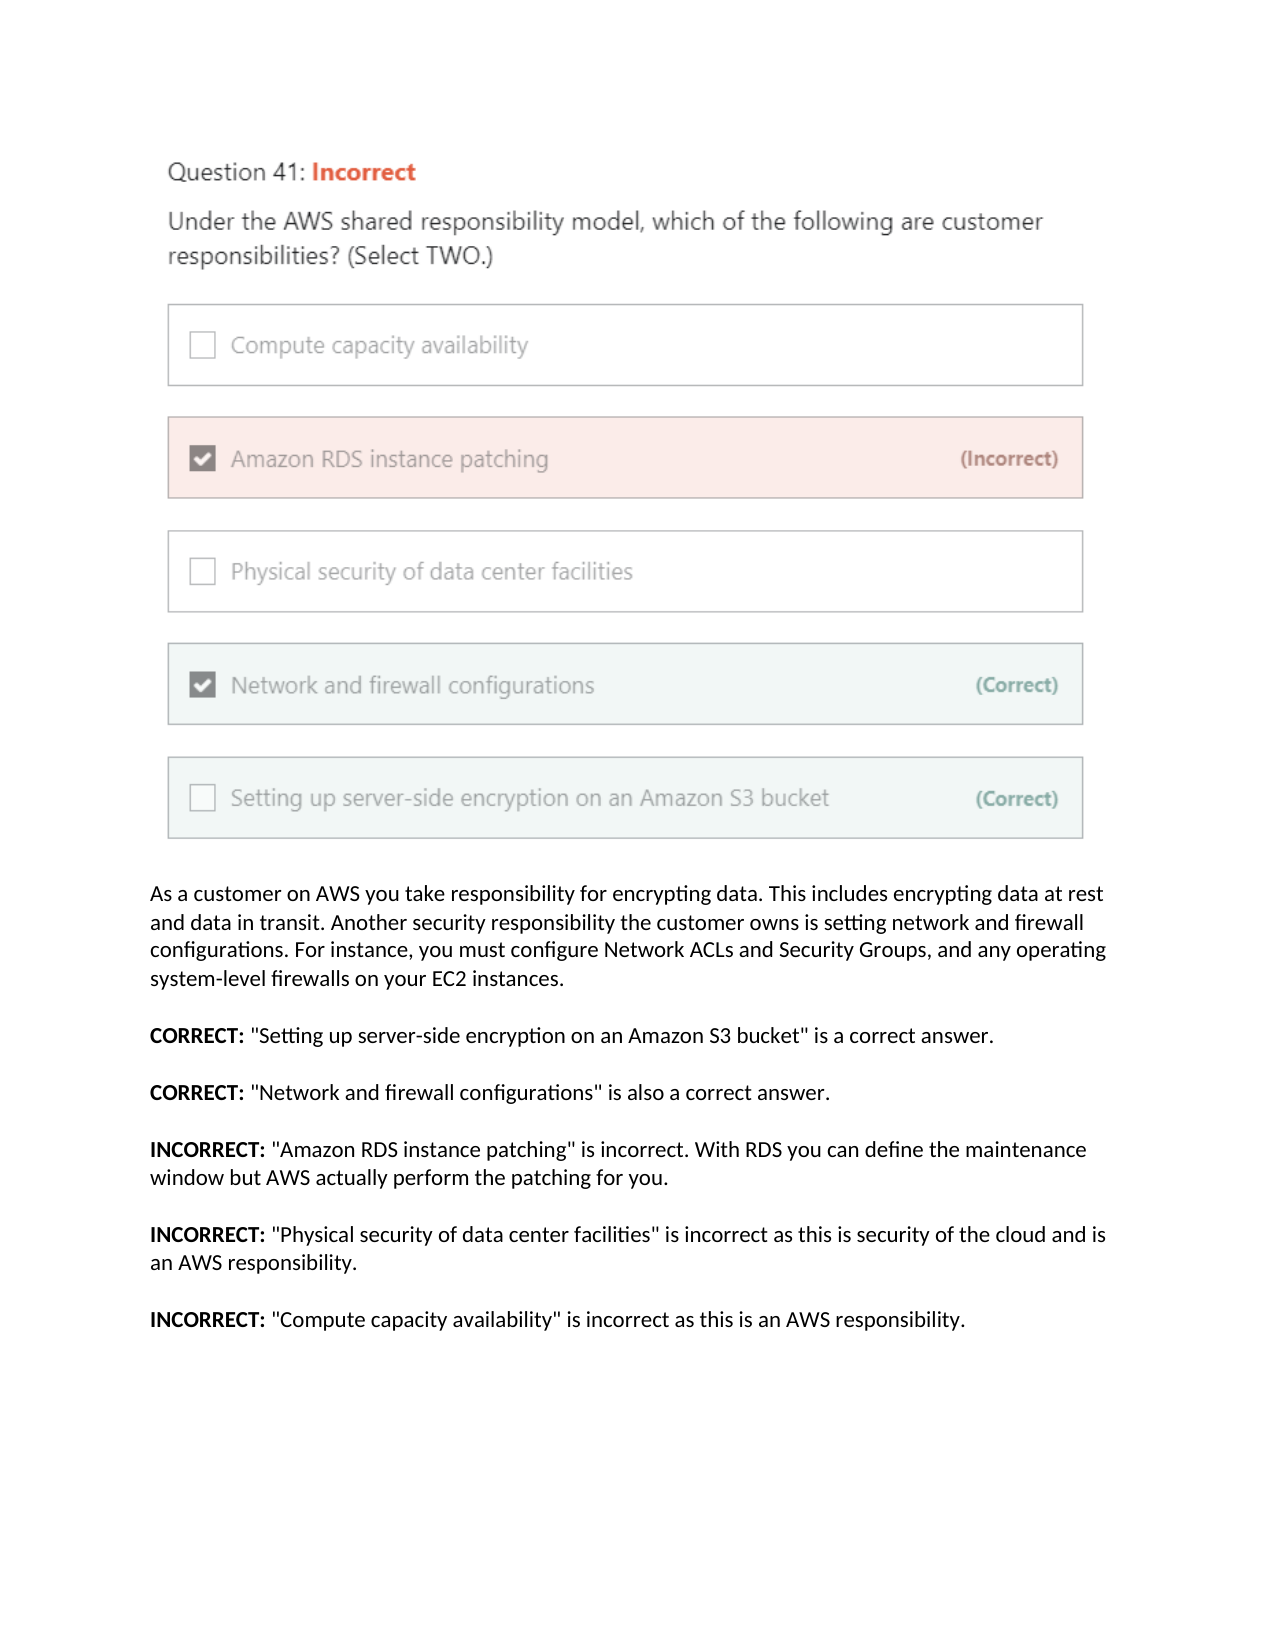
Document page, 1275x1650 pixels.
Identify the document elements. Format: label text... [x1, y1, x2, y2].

picture [150, 150, 1125, 861]
text INCORRECT: "Compute capacity availability" is incorrect as this is an AWS responsibility. [150, 1306, 1125, 1334]
text INCORRECT: "Physical security of data center facilities" is incorrect as this is security of the cloud and is an AWS responsibility. [150, 1220, 1125, 1276]
text CORRECT: "Setting up server-side encryption on an Amazon S3 bucket" is a correct answer. [150, 1021, 1125, 1049]
text INCORRECT: "Amazon RDS instance patching" is incorrect. With RDS you can define the maintenance window but AWS actually perform the patching for you. [150, 1135, 1125, 1191]
text As a customer on AWS you take responsibility for encrypting data. This includes encrypting data at rest and data in transit. Another security responsibility the customer owns is setting network and firewall configurations. For instance, you must configure Network ACLs and Security Groups, and any operating system-level firewalls on your EC2 instances. [150, 879, 1125, 992]
text CORRECT: "Network and ﬁrewall conﬁgurations" is also a correct answer. [150, 1078, 1125, 1106]
